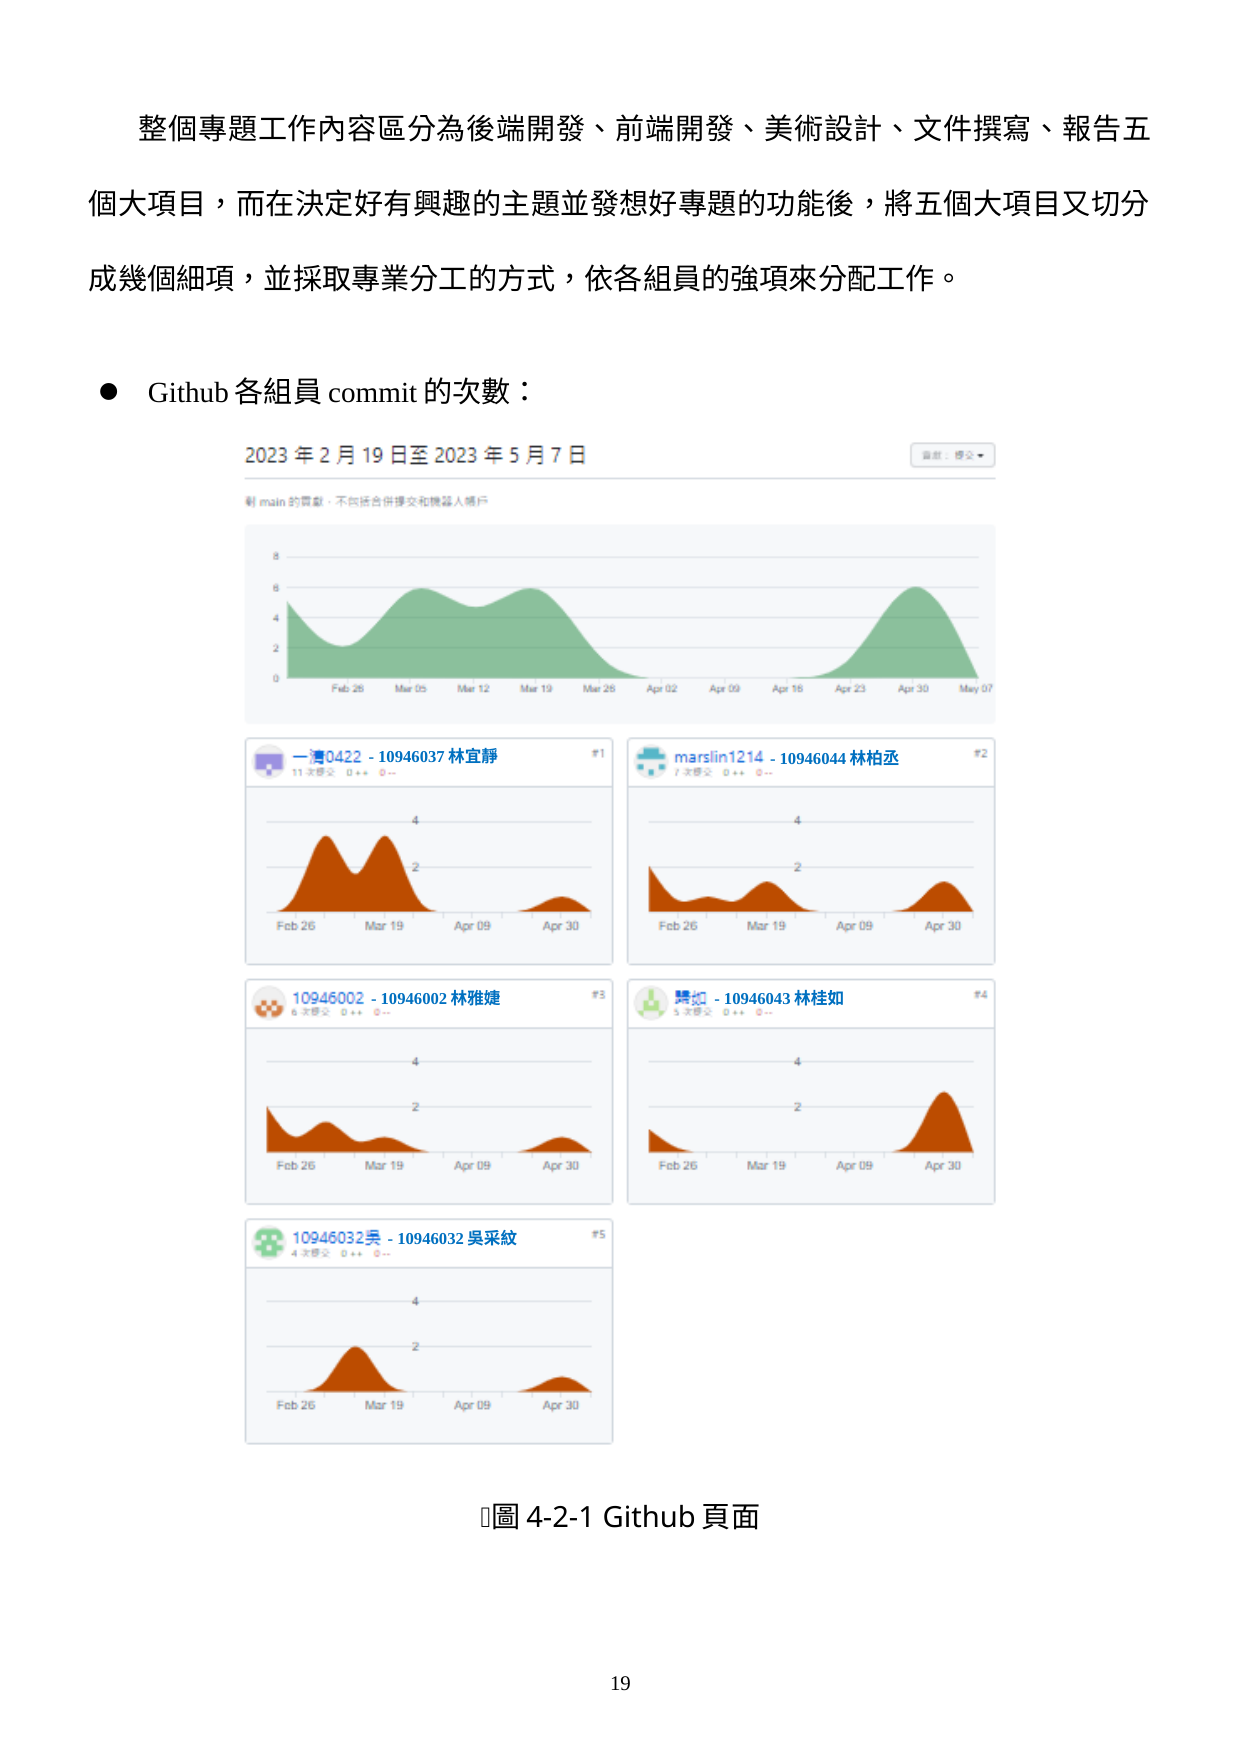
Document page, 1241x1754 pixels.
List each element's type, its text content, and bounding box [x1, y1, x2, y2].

text 整個專題工作內容區分為後端開發、前端開發、美術設計、文件撰寫、報告五個大項目，而在決定好有興趣的主題並發想好專題的功能後，將五個大項目又切分成幾個細項，並採取專業分工的方式，依各組員的強項來分配工作。 [89, 89, 1152, 314]
subtitle Github各組員commit的次數： [98, 352, 1152, 427]
text 圖4-2-1 Github頁面 [89, 1477, 1152, 1552]
